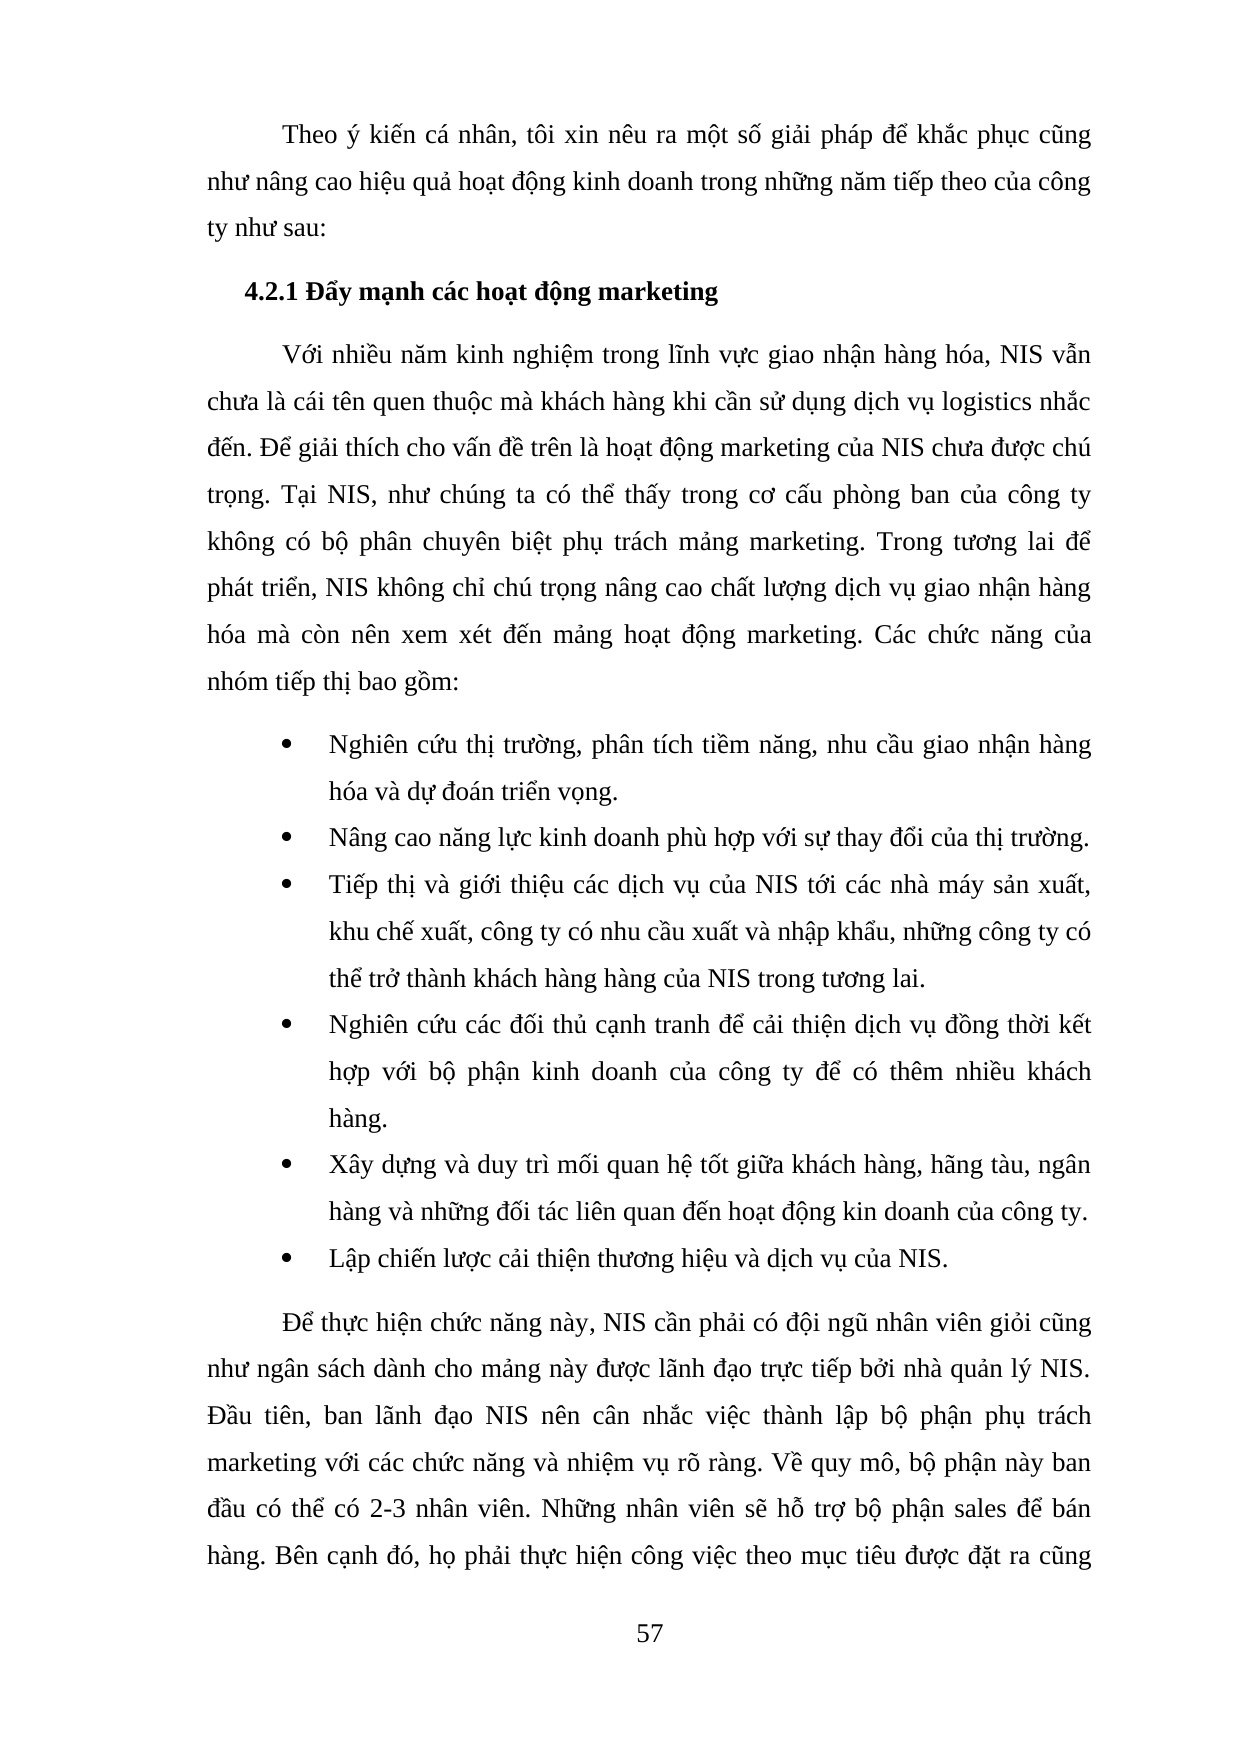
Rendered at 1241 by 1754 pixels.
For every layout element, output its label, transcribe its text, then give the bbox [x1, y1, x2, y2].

list Lập chiến lược cải thiện thương hiệu và dịch vụ của NIS. [282, 1242, 1092, 1273]
list Xây dựng và duy trì mối quan hệ tốt giữa khách hàng, hãng tàu, ngân hàng và những đối tác liên quan đến hoạt động kin doanh của công ty. [282, 1149, 1092, 1227]
list Nghiên cứu thị trường, phân tích tiềm năng, nhu cầu giao nhận hàng hóa và dự đoán triển vọng. [282, 728, 1092, 806]
subtitle Đẩy mạnh các hoạt động marketing [244, 275, 1092, 306]
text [207, 1306, 1092, 1570]
list Nghiên cứu các đối thủ cạnh tranh để cải thiện dịch vụ đồng thời kết hợp với bộ phận kinh doanh của công ty để có thêm nhiều khách hàng. [282, 1008, 1092, 1133]
text Theo ý kiến cá nhân, tôi xin nêu ra một số giải pháp để khắc phục cũng như nâng cao hiệu quả hoạt động kinh doanh trong những năm tiếp theo của công ty như sau: [207, 118, 1092, 243]
list Nâng cao năng lực kinh doanh phù hợp với sự thay đổi của thị trường. [282, 822, 1092, 853]
text Với nhiều năm kinh nghiệm trong lĩnh vực giao nhận hàng hóa, NIS vẫn chưa là cái tên quen thuộc mà khách hàng khi cần sử dụng dịch vụ logistics nhắc đến. Để giải thích cho vấn đề trên là hoạt động marketing của NIS chưa được chú trọng. Tại NIS, như chúng ta có thể thấy trong cơ cấu phòng ban của công ty không có bộ phân chuyên biệt phụ trách mảng marketing. Trong tương lai để phát triển, NIS không chỉ chú trọng nâng cao chất lượng dịch vụ giao nhận hàng hóa mà còn nên xem xét đến mảng hoạt động marketing. Các chức năng của nhóm tiếp thị bao gồm: [207, 338, 1092, 696]
list Tiếp thị và giới thiệu các dịch vụ của NIS tới các nhà máy sản xuất, khu chế xuất, công ty có nhu cầu xuất và nhập khẩu, những công ty có thể trở thành khách hàng hàng của NIS trong tương lai. [282, 868, 1092, 993]
